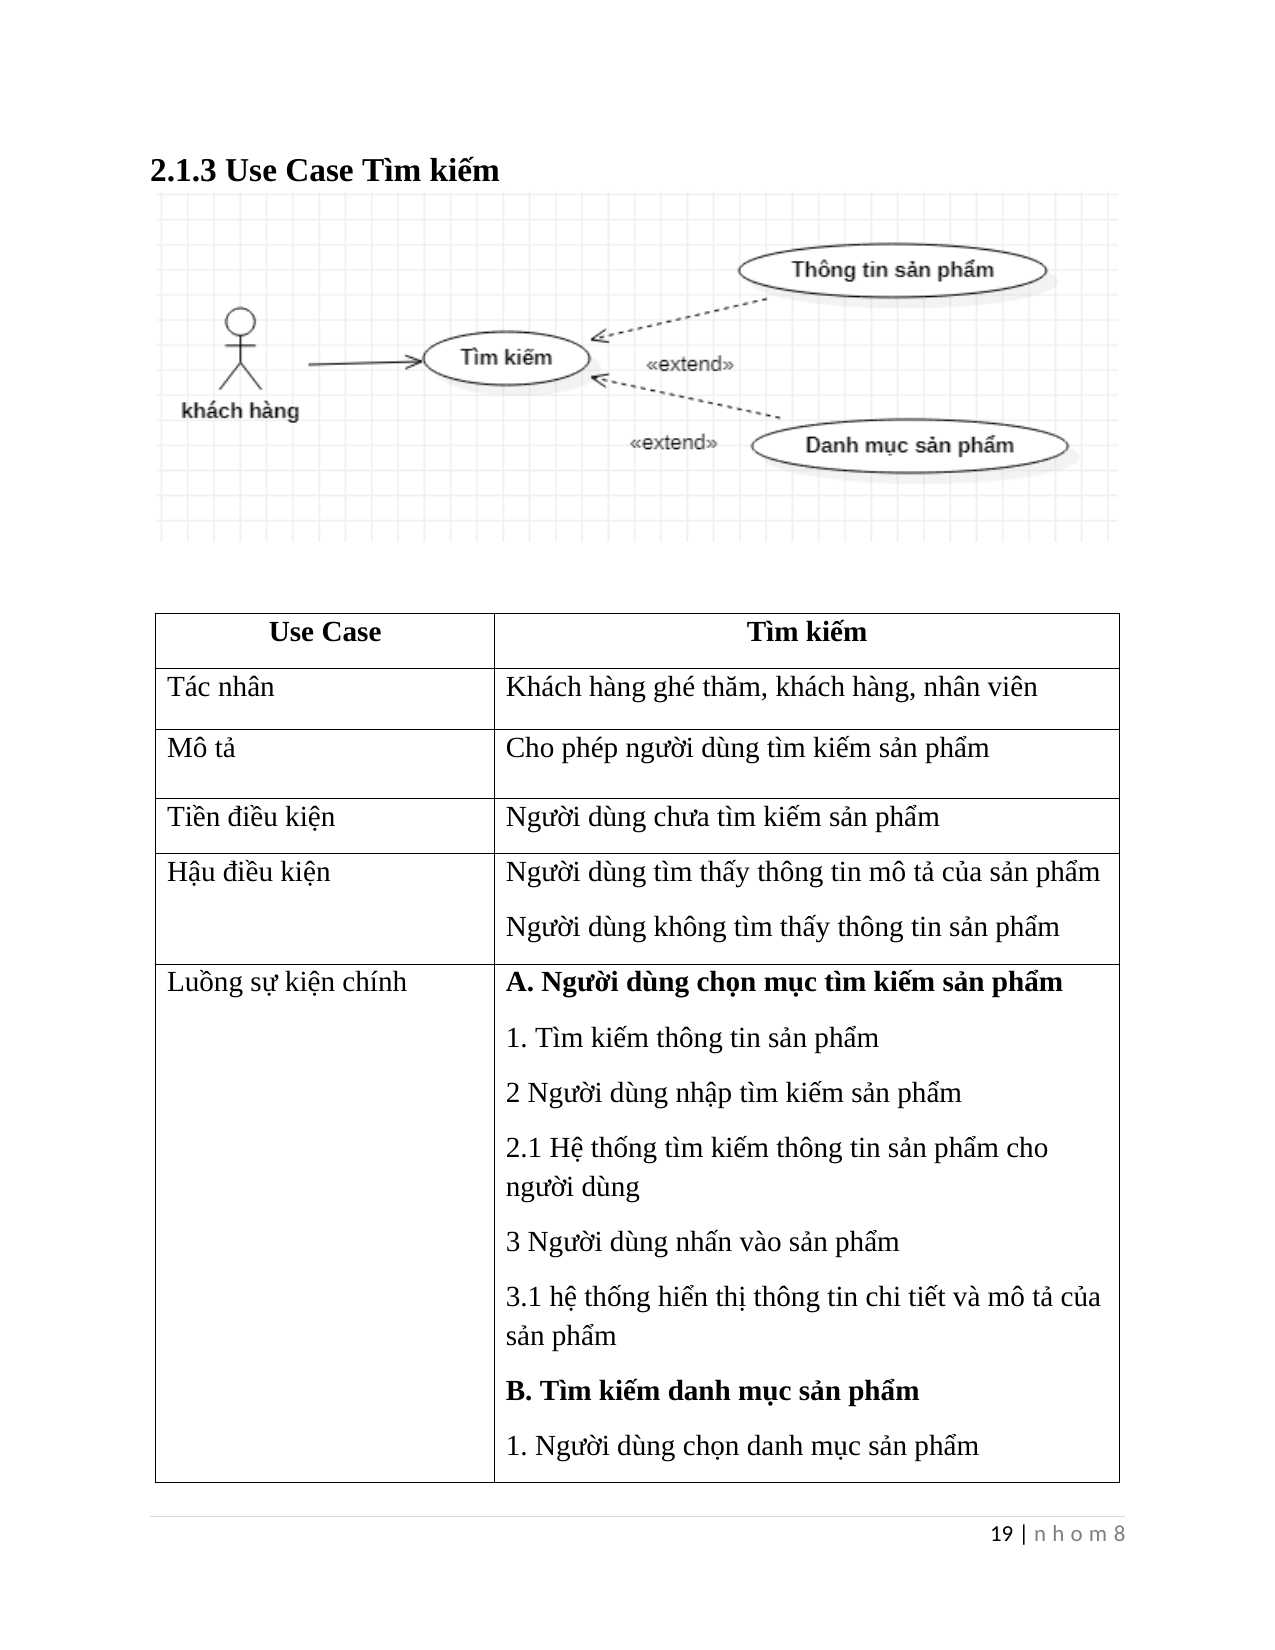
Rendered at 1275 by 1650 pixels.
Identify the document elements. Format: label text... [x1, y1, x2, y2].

subtitle 2.1.3 Use Case Tìm kiếm [150, 150, 1125, 188]
table_cell Khách hàng ghé thăm, khách hàng, nhân viên [495, 669, 1119, 729]
table_cell Người dùng chưa tìm kiếm sản phẩm [495, 799, 1119, 853]
picture [156, 191, 1119, 542]
table_header Tìm kiếm [495, 614, 1119, 668]
table_header Use Case [156, 614, 494, 668]
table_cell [495, 965, 1119, 1482]
table_cell Cho phép người dùng tìm kiếm sản phẩm [495, 730, 1119, 798]
table_cell Người dùng tìm thấy thông tin mô tả của sản phẩm Người dùng không tìm thấy thông tin sản phẩm [495, 854, 1119, 963]
table_cell Tác nhân [156, 669, 494, 729]
table_cell Hậu điều kiện [156, 854, 494, 963]
table_cell Tiền điều kiện [156, 799, 494, 853]
table_cell Mô tả [156, 730, 494, 798]
table_cell Luồng sự kiện chính [156, 965, 494, 1482]
